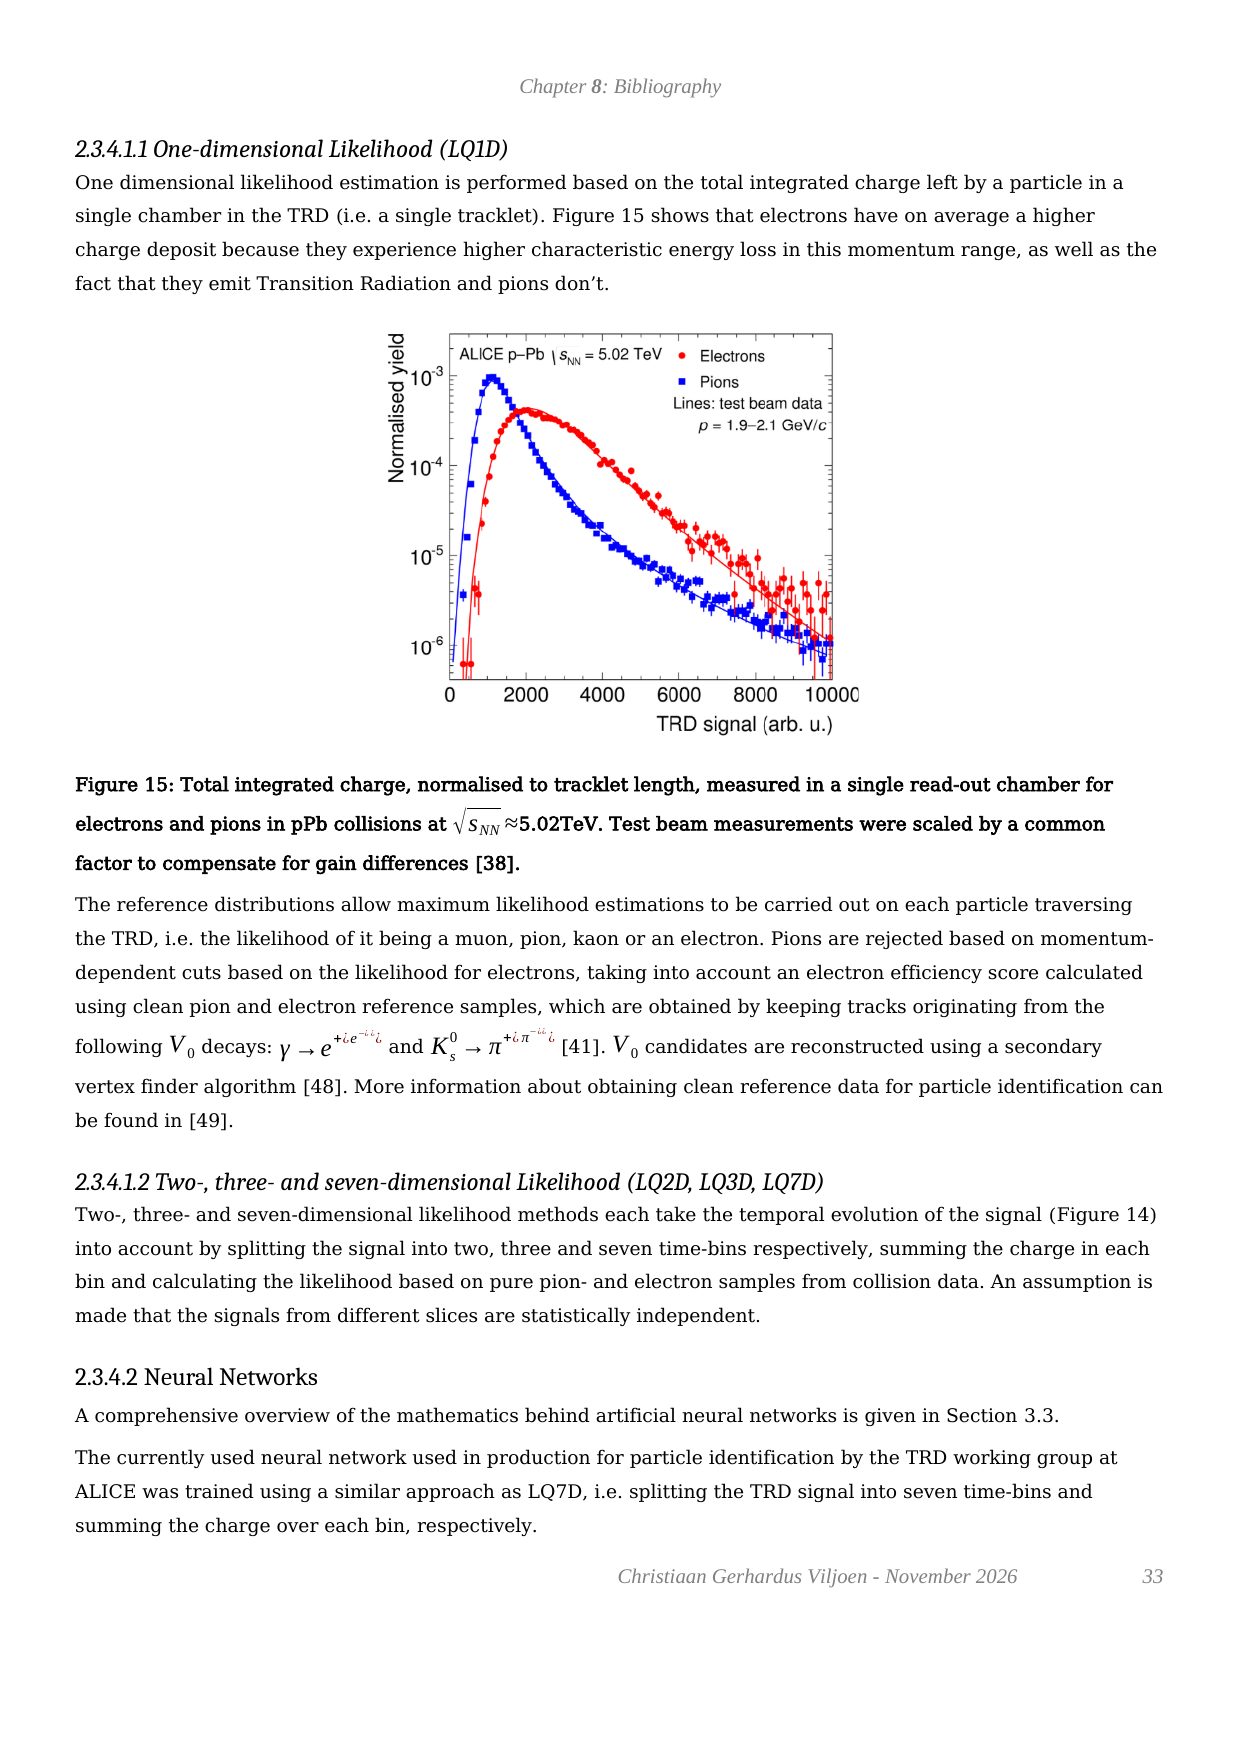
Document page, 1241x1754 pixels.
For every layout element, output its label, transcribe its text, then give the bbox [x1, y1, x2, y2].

text Figure 15: Total integrated charge, normalised to tracklet length, measured in a single read-out chamber for electrons and pions in pPb collisions at 5.02TeV. Test beam measurements were scaled by a common factor to compensate for gain differences . [75, 772, 1165, 873]
text One dimensional likelihood estimation is performed based on the total integrated charge left by a particle in a single chamber in the TRD (i.e. a single tracklet). Figure 15 shows that electrons have on average a higher charge deposit because they experience higher characteristic energy loss in this momentum range, as well as the fact that they emit Transition Radiation and pions don’t. [75, 170, 1165, 294]
subtitle Two-, three- and seven-dimensional Likelihood (LQ2D, LQ3D, LQ7D) [75, 1167, 1165, 1196]
subtitle One-dimensional Likelihood (LQ1D) [75, 135, 1165, 164]
subtitle Neural Networks [75, 1362, 1165, 1391]
text The reference distributions allow maximum likelihood estimations to be carried out on each particle traversing the TRD, i.e. the likelihood of it being a muon, pion, kaon or an electron. Pions are rejected based on momentum-dependent cuts based on the likelihood for electrons, taking into account an electron efficiency score calculated using clean pion and electron reference samples, which are obtained by keeping tracks originating from the following decays: and . candidates are reconstructed using a secondary vertex finder algorithm . More information about obtaining clean reference data for particle identification can be found in . [75, 893, 1165, 1131]
text A comprehensive overview of the mathematics behind artificial neural networks is given in Section 3.3. [75, 1404, 1165, 1426]
picture [387, 313, 859, 753]
text Two-, three- and seven-dimensional likelihood methods each take the temporal evolution of the signal (Figure 14) into account by splitting the signal into two, three and seven time-bins respectively, summing the charge in each bin and calculating the likelihood based on pure pion- and electron samples from collision data. An assumption is made that the signals from different slices are statistically independent. [75, 1202, 1165, 1326]
text The currently used neural network used in production for particle identification by the TRD working group at ALICE was trained using a similar approach as LQ7D, i.e. splitting the TRD signal into seven time-bins and summing the charge over each bin, respectively. [75, 1446, 1165, 1536]
